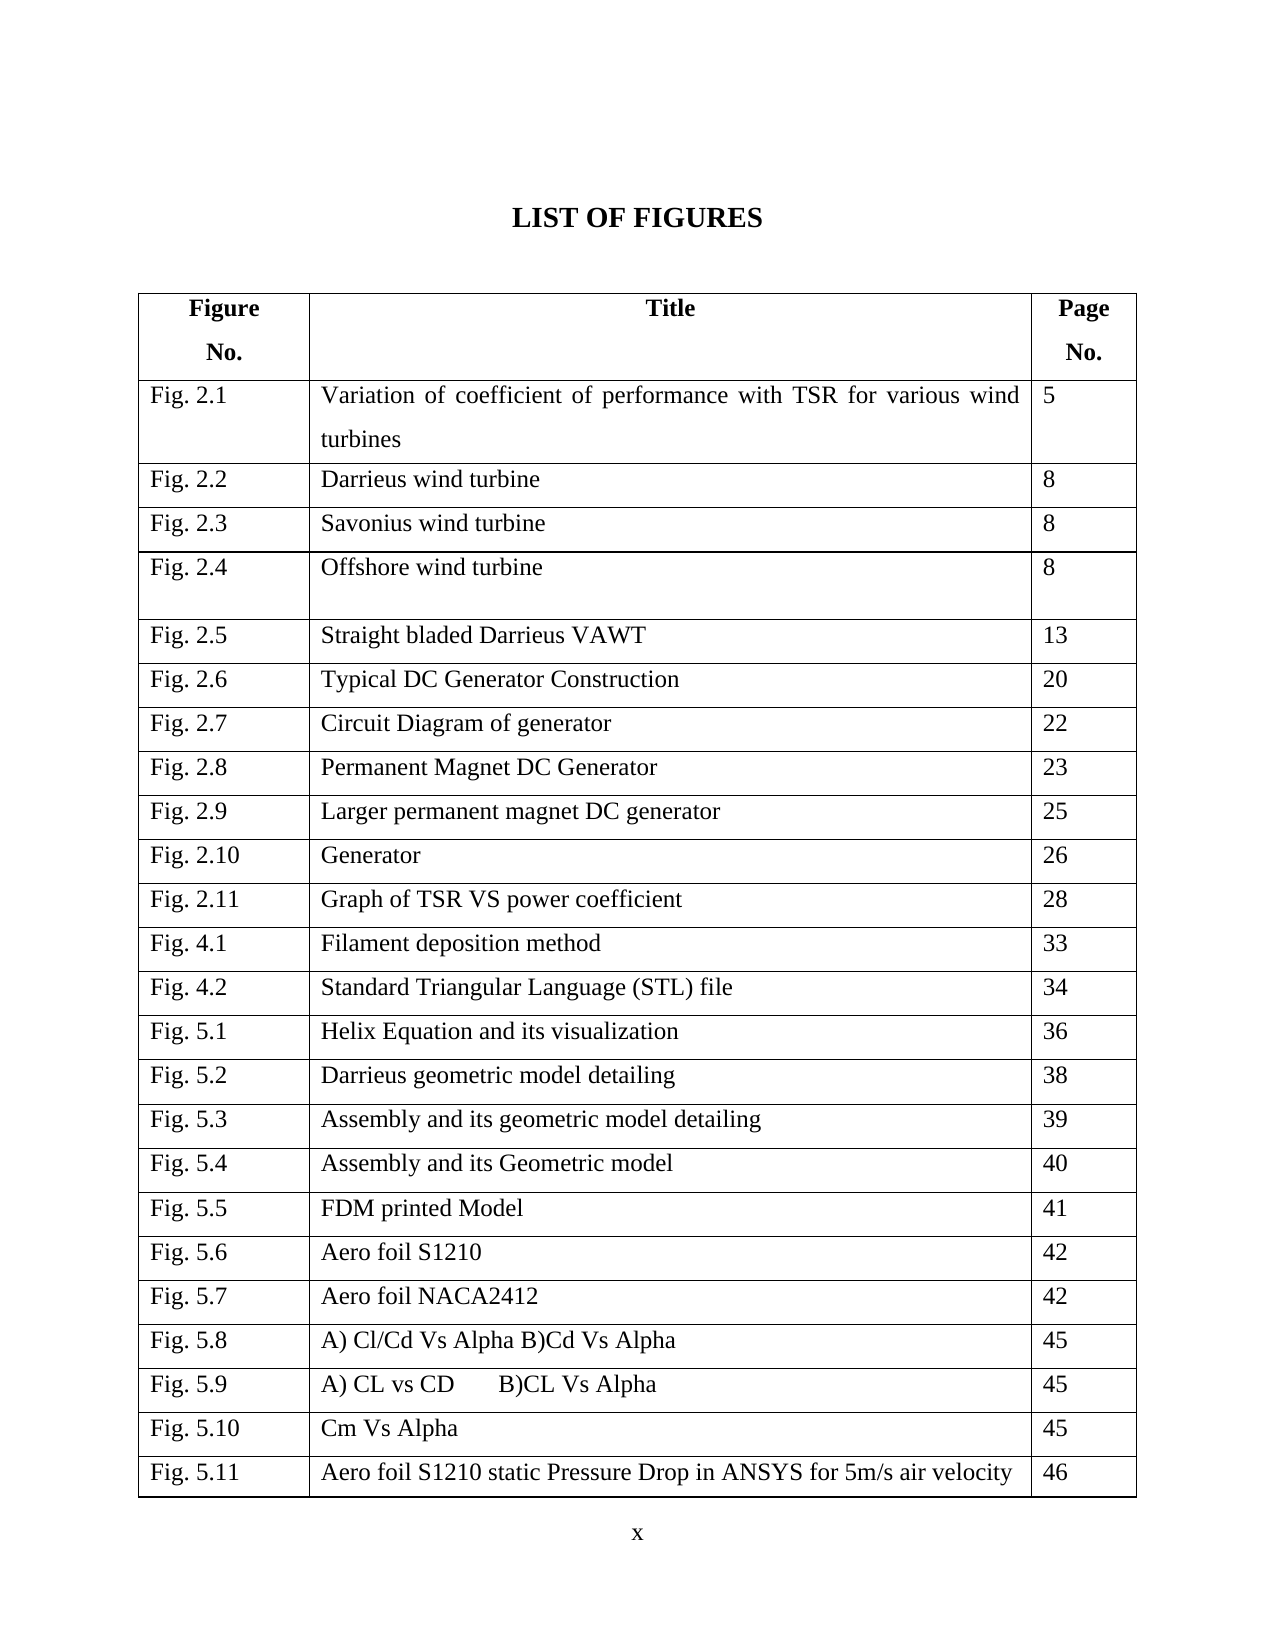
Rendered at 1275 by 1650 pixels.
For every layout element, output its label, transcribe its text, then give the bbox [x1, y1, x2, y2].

table_cell Offshore wind turbine [310, 553, 1031, 619]
table_cell Fig. 4.2 [139, 972, 309, 1015]
table_cell 20 [1032, 664, 1136, 707]
table_cell 25 [1032, 796, 1136, 839]
table_cell 33 [1032, 928, 1136, 971]
table_cell 34 [1032, 972, 1136, 1015]
table_cell Variation of coefficient of performance with TSR for various wind turbines [310, 381, 1031, 463]
table_cell Fig. 5.9 [139, 1369, 309, 1412]
table_cell Fig. 2.7 [139, 708, 309, 751]
table_cell 36 [1032, 1016, 1136, 1059]
table_cell Fig. 5.1 [139, 1016, 309, 1059]
table_cell A) CL vs CD B)CL Vs Alpha [310, 1369, 1031, 1412]
table_header Page No. [1032, 294, 1136, 379]
table_cell 13 [1032, 620, 1136, 663]
table_cell Fig. 2.11 [139, 884, 309, 927]
table_cell Standard Triangular Language (STL) file [310, 972, 1031, 1015]
table_cell Fig. 5.6 [139, 1237, 309, 1280]
table_cell Fig. 2.3 [139, 508, 309, 551]
table_cell Aero foil NACA2412 [310, 1281, 1031, 1324]
table_cell Cm Vs Alpha [310, 1413, 1031, 1456]
table_cell 41 [1032, 1193, 1136, 1236]
table_cell 40 [1032, 1149, 1136, 1192]
table_cell Fig. 2.2 [139, 464, 309, 507]
table_cell Aero foil S1210 [310, 1237, 1031, 1280]
table_cell Darrieus wind turbine [310, 464, 1031, 507]
table_cell Filament deposition method [310, 928, 1031, 971]
table_cell Darrieus geometric model detailing [310, 1060, 1031, 1103]
table_header Title [310, 294, 1031, 379]
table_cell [310, 1457, 1031, 1496]
table_cell 23 [1032, 752, 1136, 795]
table_cell 42 [1032, 1237, 1136, 1280]
table_cell 28 [1032, 884, 1136, 927]
table_cell Assembly and its Geometric model [310, 1149, 1031, 1192]
table_cell 26 [1032, 840, 1136, 883]
table_cell Fig. 5.2 [139, 1060, 309, 1103]
table_cell 46 [1032, 1457, 1136, 1496]
table_cell Fig. 4.1 [139, 928, 309, 971]
table_cell Permanent Magnet DC Generator [310, 752, 1031, 795]
table_cell Savonius wind turbine [310, 508, 1031, 551]
table_cell Fig. 5.3 [139, 1105, 309, 1147]
table_cell 45 [1032, 1413, 1136, 1456]
table_cell Fig. 5.4 [139, 1149, 309, 1192]
table_cell Straight bladed Darrieus VAWT [310, 620, 1031, 663]
table_cell Circuit Diagram of generator [310, 708, 1031, 751]
table_cell 45 [1032, 1369, 1136, 1412]
table_cell Fig. 2.10 [139, 840, 309, 883]
table_cell Larger permanent magnet DC generator [310, 796, 1031, 839]
table_cell Typical DC Generator Construction [310, 664, 1031, 707]
table_cell 38 [1032, 1060, 1136, 1103]
table_cell 8 [1032, 464, 1136, 507]
table_cell 39 [1032, 1105, 1136, 1147]
table_cell Assembly and its geometric model detailing [310, 1105, 1031, 1147]
table_cell 8 [1032, 508, 1136, 551]
table_cell Graph of TSR VS power coefficient [310, 884, 1031, 927]
table_cell Helix Equation and its visualization [310, 1016, 1031, 1059]
table_cell Fig. 2.5 [139, 620, 309, 663]
table_cell FDM printed Model [310, 1193, 1031, 1236]
table_cell 45 [1032, 1325, 1136, 1368]
table_cell Generator [310, 840, 1031, 883]
table_cell Fig. 5.10 [139, 1413, 309, 1456]
table_cell Fig. 5.5 [139, 1193, 309, 1236]
table_cell 42 [1032, 1281, 1136, 1324]
table_cell 5 [1032, 381, 1136, 463]
table_cell Fig. 5.7 [139, 1281, 309, 1324]
table_cell Fig. 2.1 [139, 381, 309, 463]
table_cell A) Cl/Cd Vs Alpha B)Cd Vs Alpha [310, 1325, 1031, 1368]
table_cell Fig. 5.8 [139, 1325, 309, 1368]
subtitle LIST OF FIGURES [150, 200, 1125, 233]
table_cell 8 [1032, 553, 1136, 619]
table_cell Fig. 2.9 [139, 796, 309, 839]
table_cell Fig. 2.4 [139, 553, 309, 619]
table_cell Fig. 2.6 [139, 664, 309, 707]
table_cell 22 [1032, 708, 1136, 751]
table_cell Fig. 5.11 [139, 1457, 309, 1496]
table_header Figure No. [139, 294, 309, 379]
table_cell Fig. 2.8 [139, 752, 309, 795]
